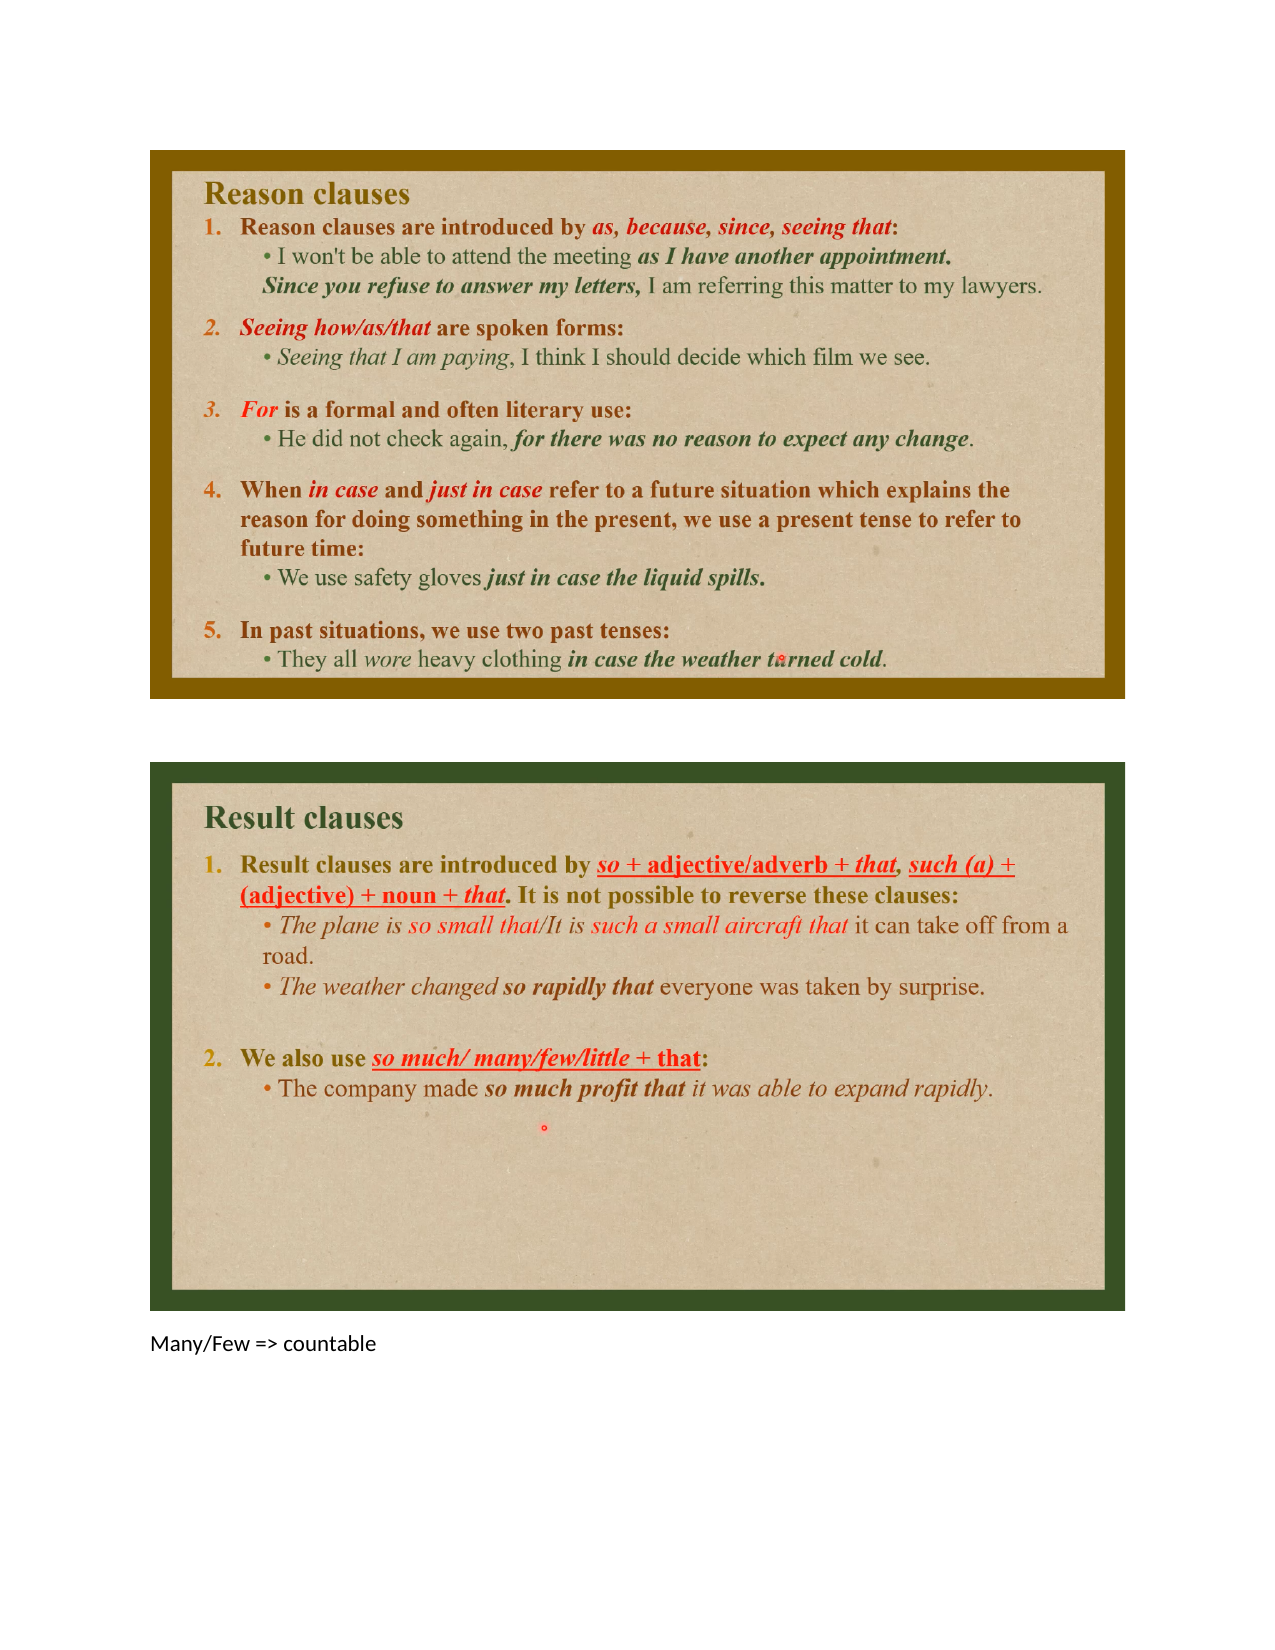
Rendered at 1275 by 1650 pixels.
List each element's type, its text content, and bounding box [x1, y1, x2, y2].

picture [150, 150, 1125, 699]
text Many/Few => countable [150, 1329, 1125, 1357]
picture [150, 762, 1125, 1311]
